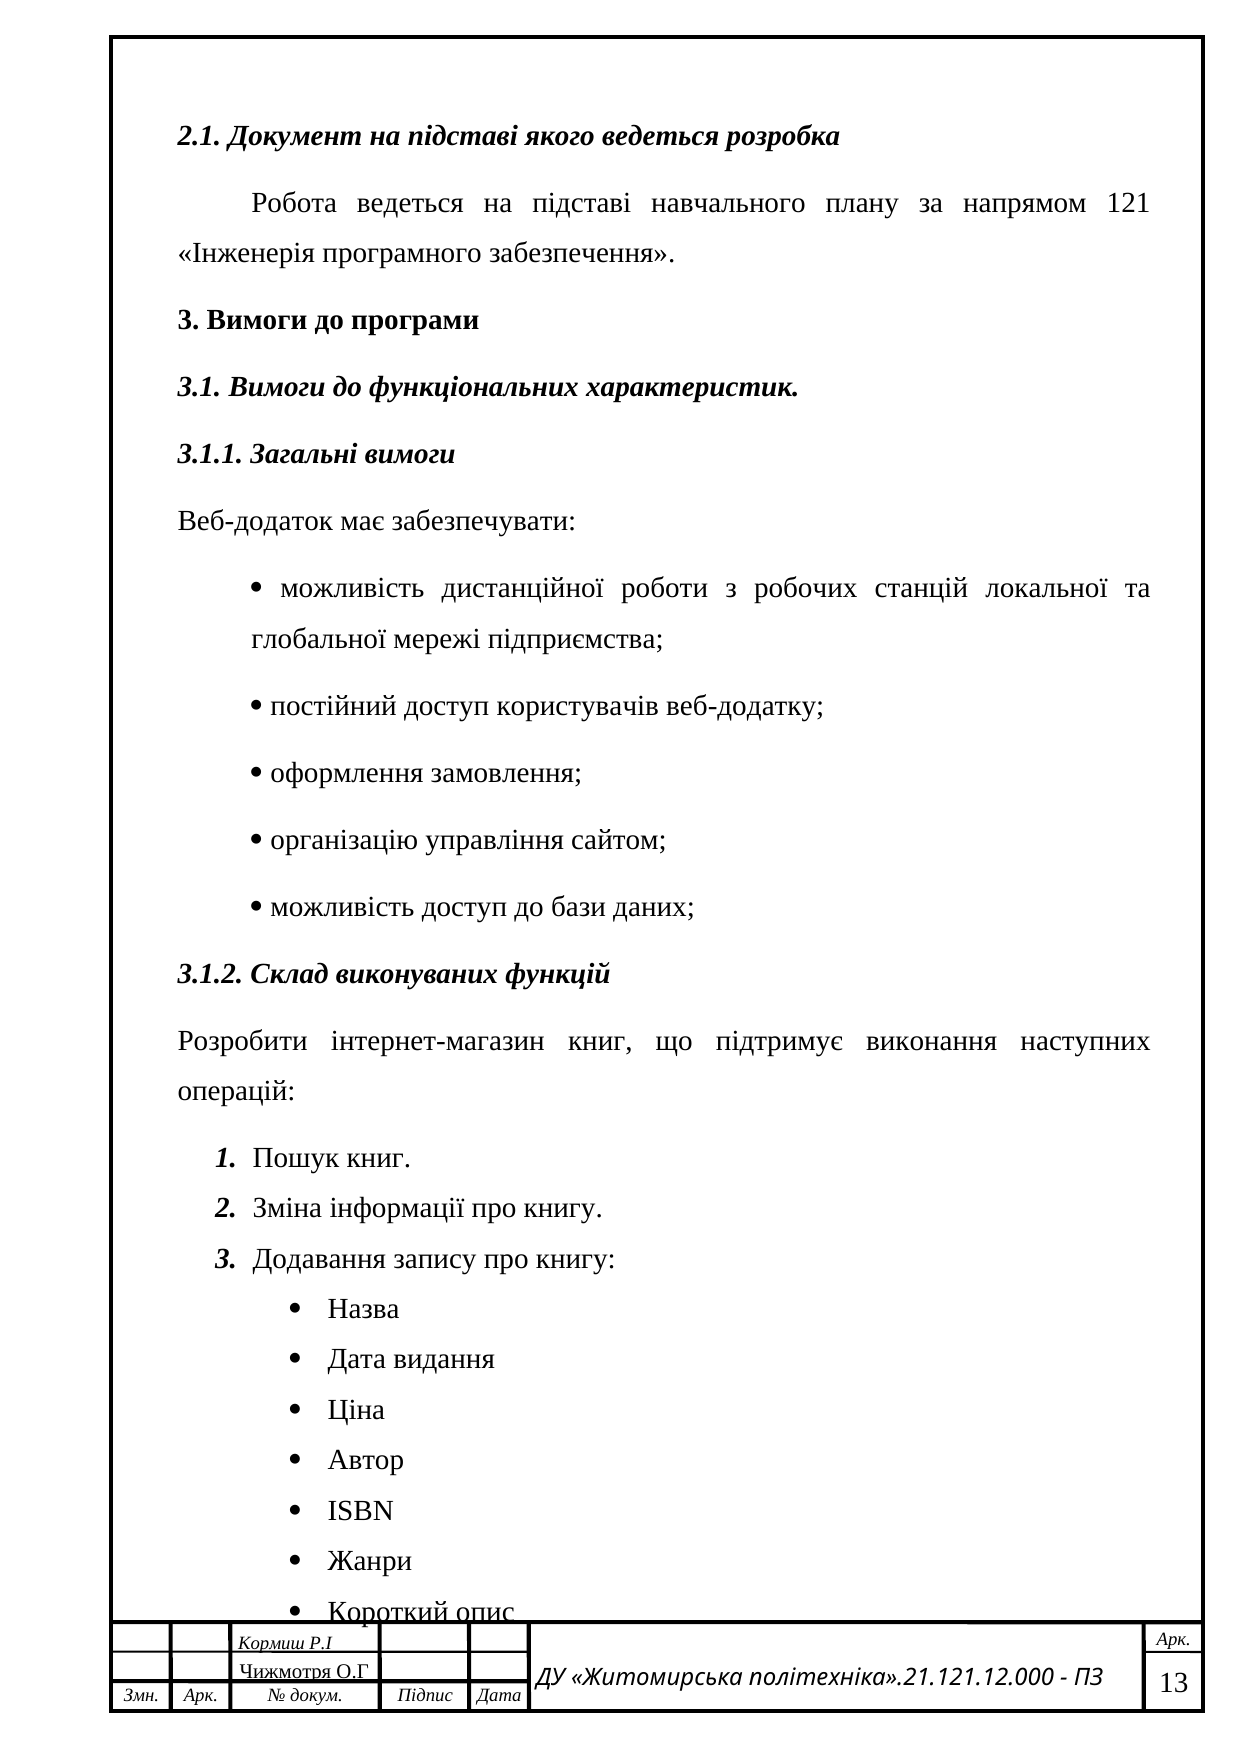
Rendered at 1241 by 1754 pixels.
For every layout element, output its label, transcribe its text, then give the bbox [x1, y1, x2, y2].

text організацію управління сайтом; [251, 822, 1152, 856]
text можливість дистанційної роботи з робочих станцій локальної та глобальної мережі підприємства; [251, 570, 1152, 654]
list Додавання запису про книгу: [215, 1241, 1152, 1274]
text 2.1. Документ на підставі якого ведеться розробка [177, 118, 1152, 152]
text Робота ведеться на підставі навчального плану за напрямом 121 «Інженерія програмного забезпечення». [177, 185, 1152, 269]
text Розробити інтернет-магазин книг, що підтримує виконання наступних операцій: [177, 1023, 1152, 1107]
text Веб-додаток має забезпечувати: [177, 503, 1152, 537]
text 3.1.1. Загальні вимоги [177, 436, 1152, 470]
list Короткий опис [290, 1594, 1152, 1627]
list Ціна [290, 1392, 1152, 1426]
list Автор [290, 1442, 1152, 1476]
text 3. Вимоги до програми [177, 302, 1152, 336]
list Пошук книг. [215, 1140, 1152, 1174]
list ISBN [290, 1493, 1152, 1527]
list Зміна інформації про книгу. [215, 1191, 1152, 1224]
text постійний доступ користувачів веб-додатку; [251, 688, 1152, 721]
text 3.1.2. Склад виконуваних функцій [177, 956, 1152, 989]
text 3.1. Вимоги до функціональних характеристик. [177, 369, 1152, 403]
list Жанри [290, 1543, 1152, 1577]
list Дата видання [290, 1342, 1152, 1375]
list Назва [290, 1291, 1152, 1325]
text оформлення замовлення; [251, 755, 1152, 788]
text можливість доступ до бази даних; [251, 889, 1152, 923]
